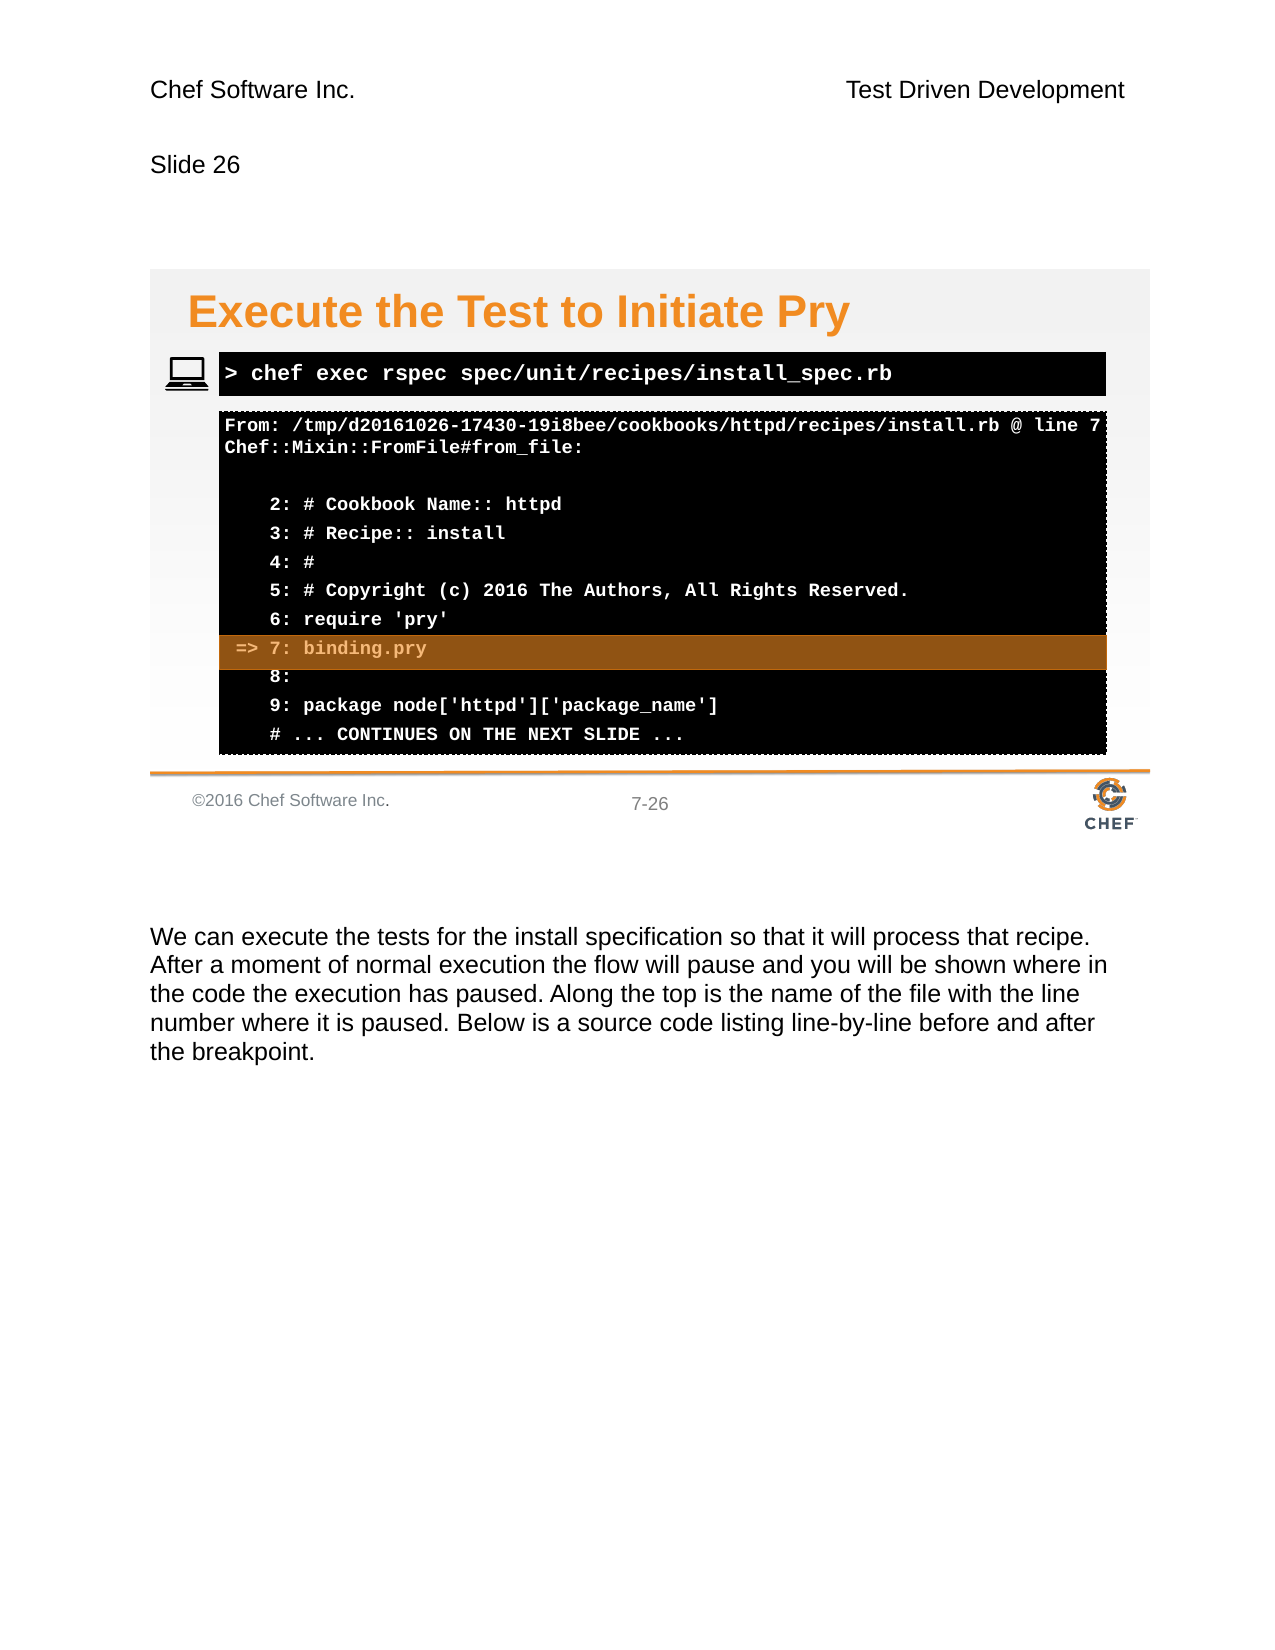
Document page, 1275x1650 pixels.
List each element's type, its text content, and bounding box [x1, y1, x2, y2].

text We can execute the tests for the install specification so that it will process that recipe. After a moment of normal execution the flow will pause and you will be shown where in the code the execution has paused. Along the top is the name of the file with the line number where it is paused. Below is a source code listing line-by-line before and after the breakpoint. [150, 921, 1125, 1065]
text Slide 26 [150, 150, 1125, 179]
